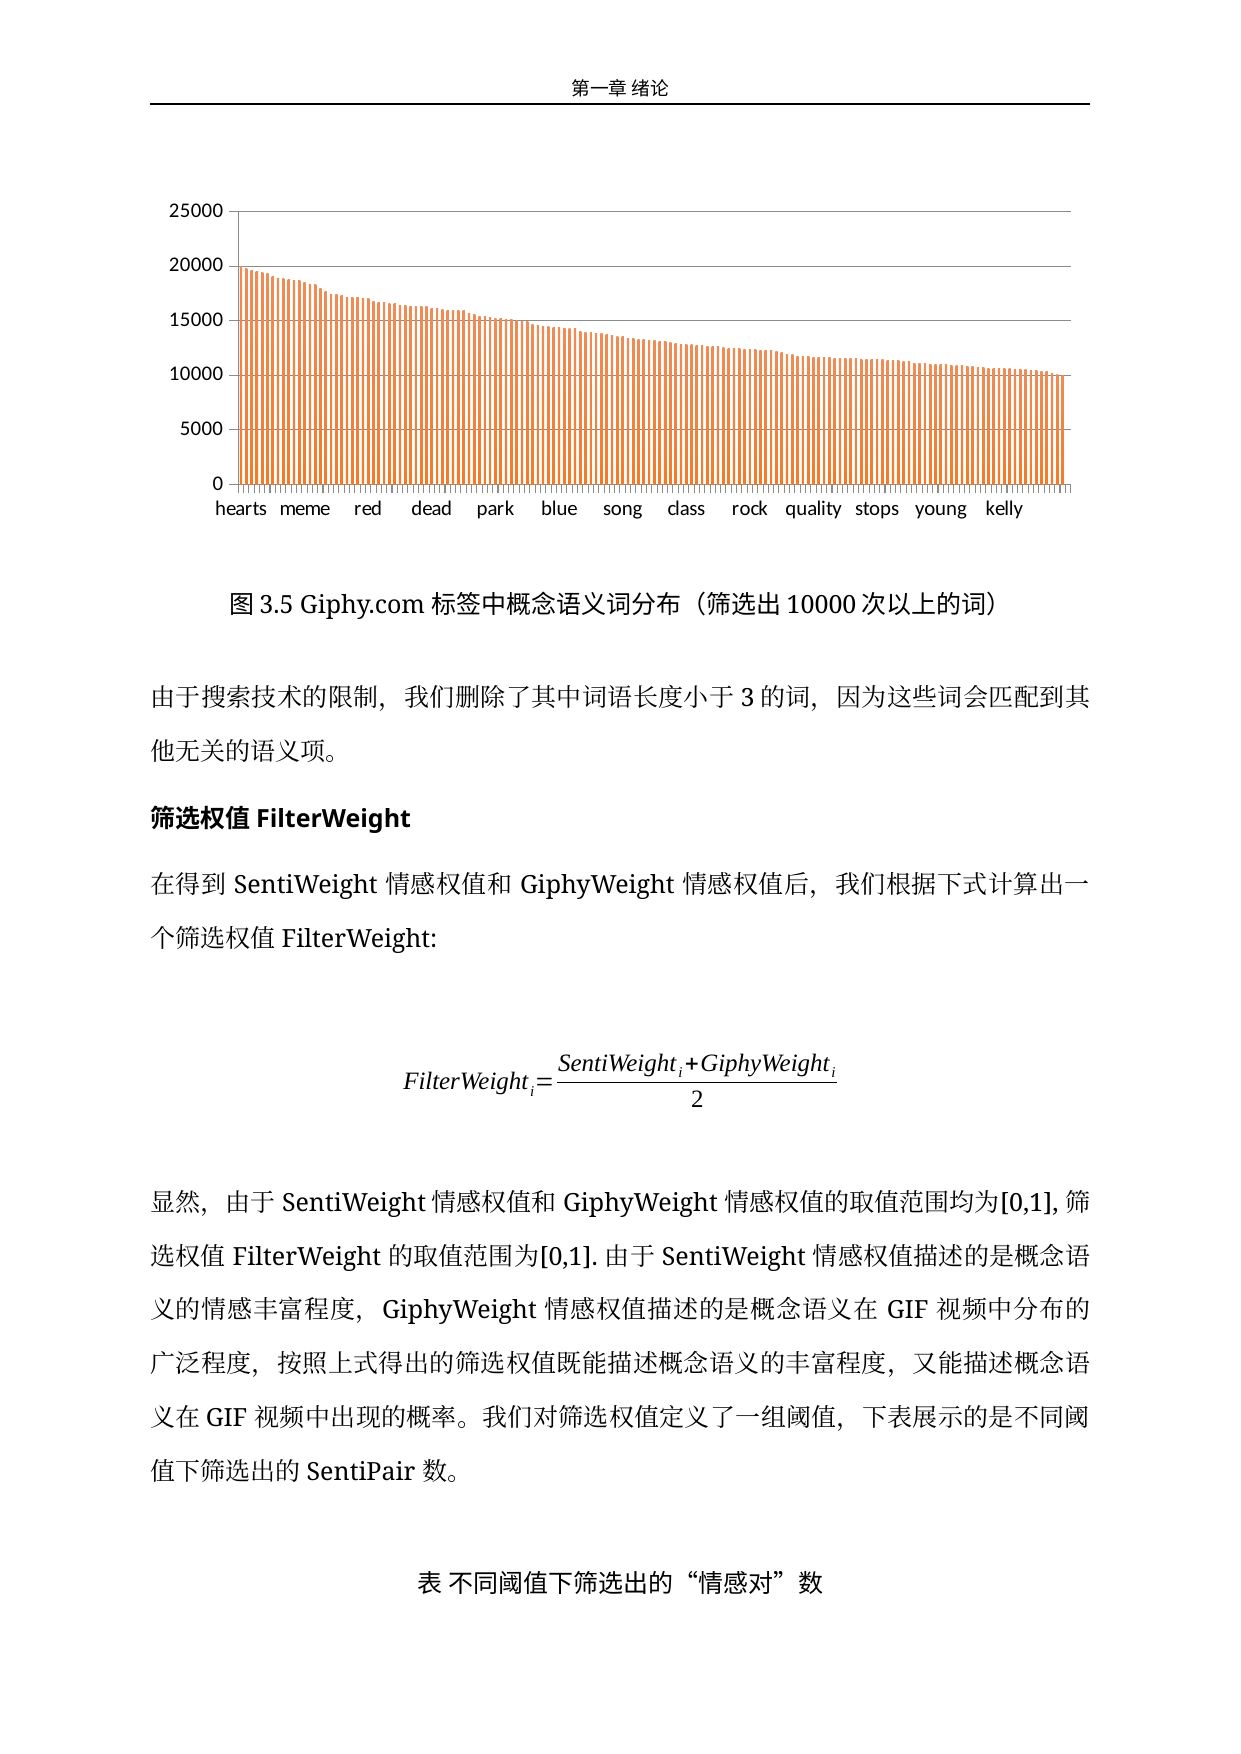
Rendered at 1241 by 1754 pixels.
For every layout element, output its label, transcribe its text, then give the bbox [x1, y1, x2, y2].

text 显然，由于 SentiWeight情感权值和 GiphyWeight 情感权值的取值范围均为[0,1], 筛选权值 FilterWeight 的取值范围为[0,1]. 由于 SentiWeight 情感权值描述的是概念语义的情感丰富程度，GiphyWeight 情感权值描述的是概念语义在 GIF 视频中分布的广泛程度，按照上式得出的筛选权值既能描述概念语义的丰富程度，又能描述概念语义在GIF 视频中出现的概率。我们对筛选权值定义了一组阈值，下表展示的是不同阈值下筛选出的 SentiPair 数。 [150, 1182, 1090, 1488]
text 筛选权值 FilterWeight [150, 798, 1090, 834]
text 表 不同阈值下筛选出的“情感对”数 [150, 1563, 1090, 1599]
text 由于搜索技术的限制，我们删除了其中词语长度小于3的词，因为这些词会匹配到其他无关的语义项。 [150, 678, 1090, 768]
text 图3.5 Giphy.com 标签中概念语义词分布（筛选出10000次以上的词） [150, 584, 1090, 621]
text 在得到 SentiWeight 情感权值和 GiphyWeight 情感权值后，我们根据下式计算出一个筛选权值 FilterWeight: [150, 865, 1090, 955]
